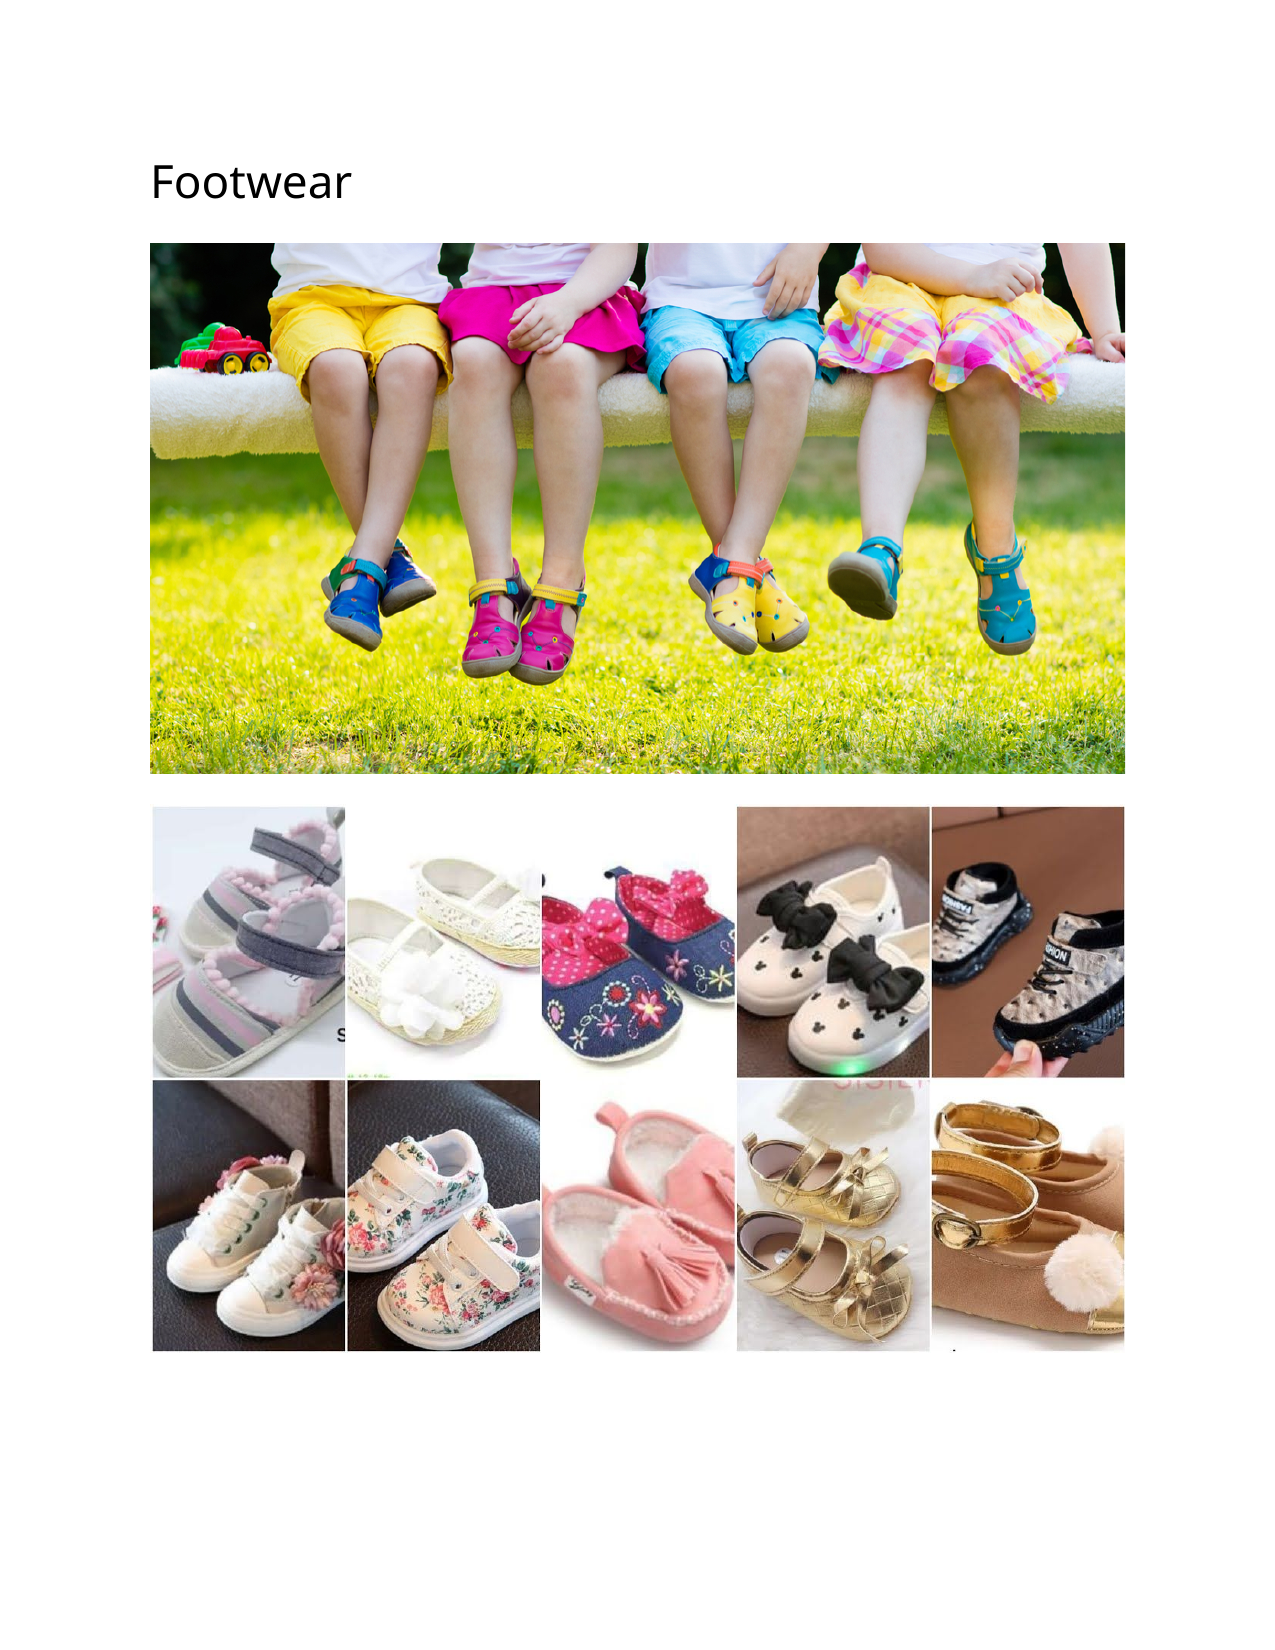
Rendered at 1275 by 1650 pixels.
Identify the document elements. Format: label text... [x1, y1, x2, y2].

text Footwear [150, 150, 1125, 212]
picture [150, 243, 1125, 774]
picture [150, 804, 1125, 1353]
